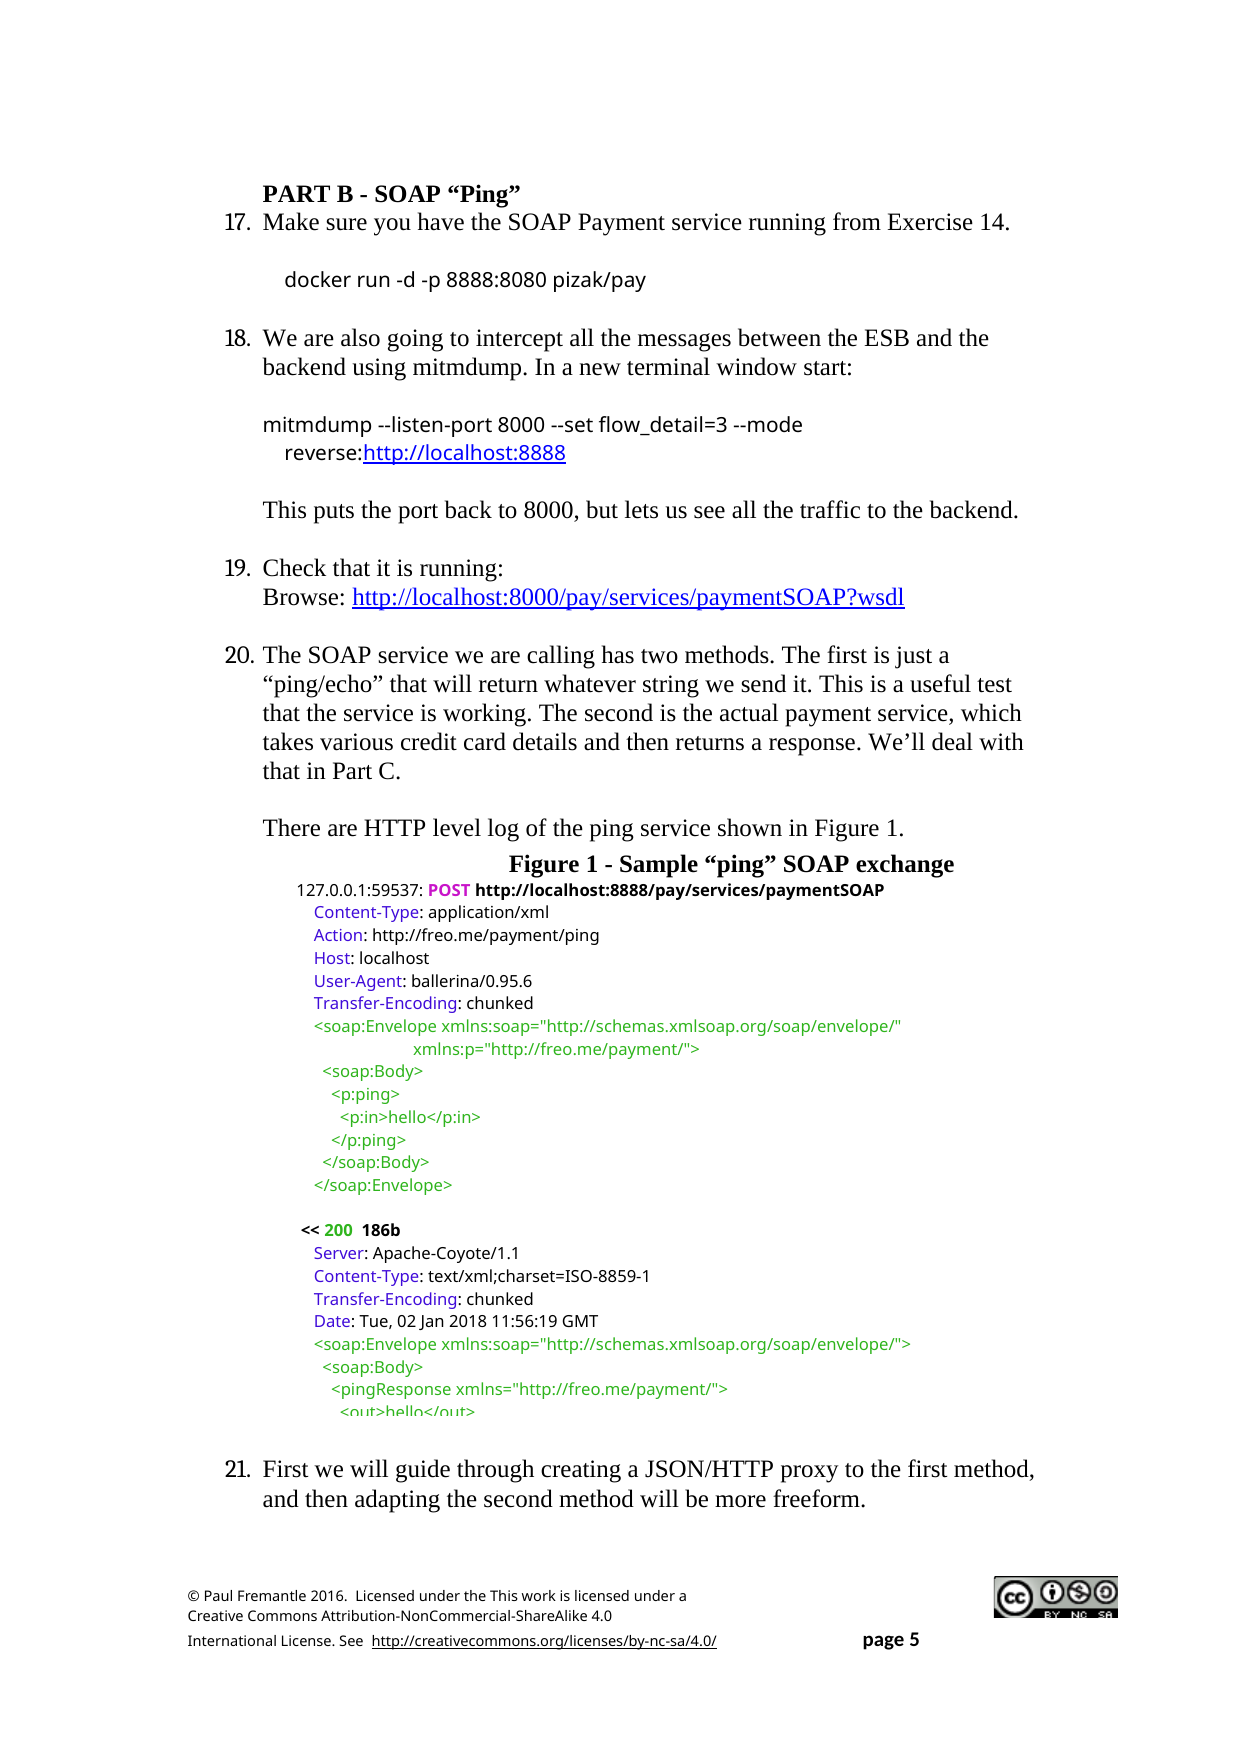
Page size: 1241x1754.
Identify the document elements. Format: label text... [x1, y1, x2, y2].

list First we will guide through creating a JSON/HTTP proxy to the first method, and then adapting the second method will be more freeform. [225, 1454, 1053, 1541]
list The SOAP service we are calling has two methods. The first is just a “ping/echo” that will return whatever string we send it. This is a useful test that the service is working. The second is the actual payment service, which takes various credit card details and then returns a response. We’ll deal with that in Part C. [225, 640, 1053, 813]
picture [993, 1576, 1118, 1618]
list Check that it is running: Browse: http://localhost:8000/pay/services/paymentSOAP?wsdl [225, 553, 1053, 640]
list PART B - SOAP “Ping” [262, 150, 1053, 207]
list We are also going to intercept all the messages between the ESB and the backend using mitmdump. In a new terminal window start: mitmdump --listen-port 8000 --set flow_detail=3 --mode reverse:http://localhost:8888 This puts the port back to 8000, but lets us see all the traffic to the backend. [225, 323, 1053, 553]
list There are HTTP level log of the ping service shown in Figure 1. [262, 813, 1053, 842]
list Make sure you have the SOAP Payment service running from Exercise 14. docker run -d -p 8888:8080 pizak/pay [225, 207, 1053, 323]
